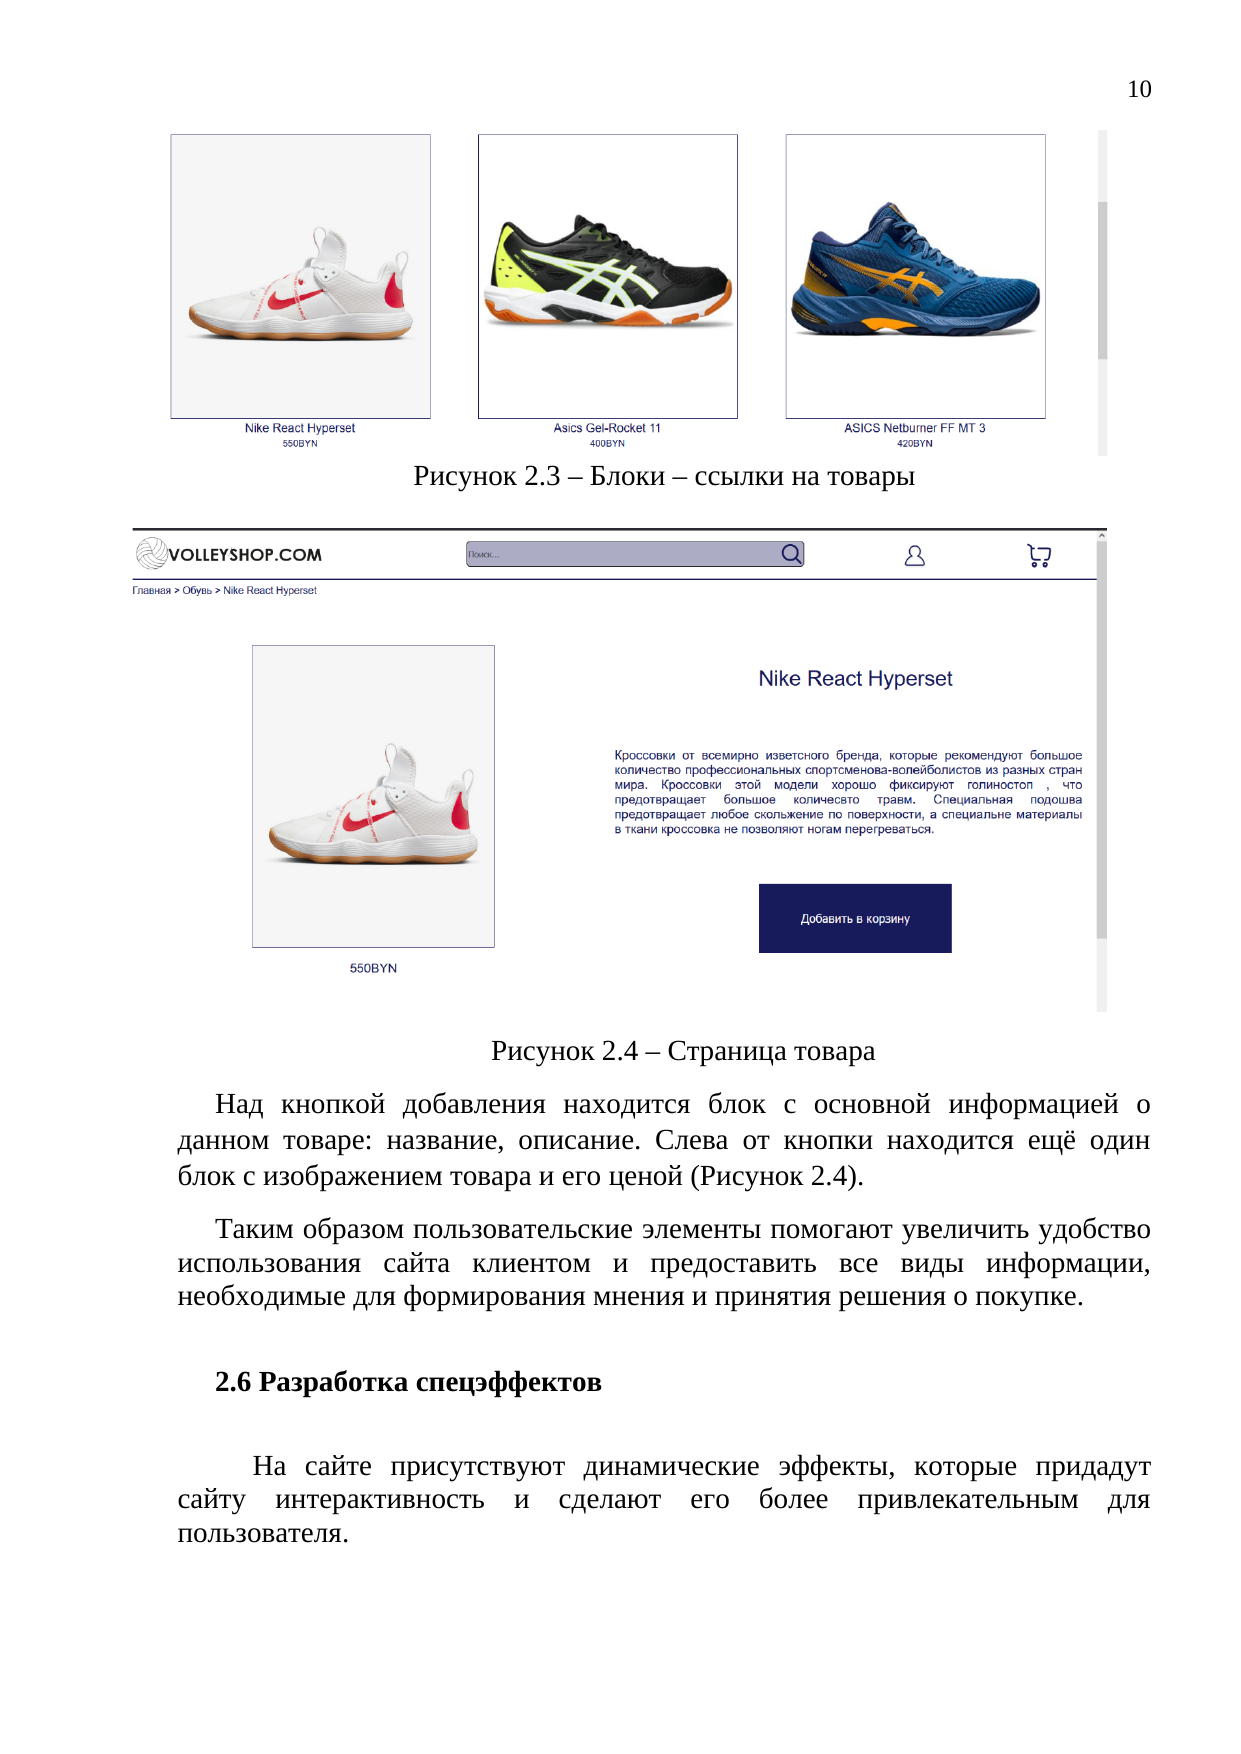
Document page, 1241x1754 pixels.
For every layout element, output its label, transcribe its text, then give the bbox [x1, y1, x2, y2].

text На сайте присутствуют динамические эффекты, которые придадут сайту интерактивность и сделают его более привлекательным для пользователя. [177, 1448, 1152, 1548]
picture [132, 528, 1107, 1012]
subtitle 2.6 Разработка спецэффектов [177, 1364, 1152, 1398]
text Над кнопкой добавления находится блок с основной информацией о данном товаре: название, описание. Слева от кнопки находится ещё один блок с изображением товара и его ценой (Рисунок 2.4). [177, 1086, 1152, 1192]
picture [132, 130, 1108, 456]
text Таким образом пользовательские элементы помогают увеличить удобство использования сайта клиентом и предоставить все виды информации, необходимые для формирования мнения и принятия решения о покупке. [177, 1211, 1152, 1312]
